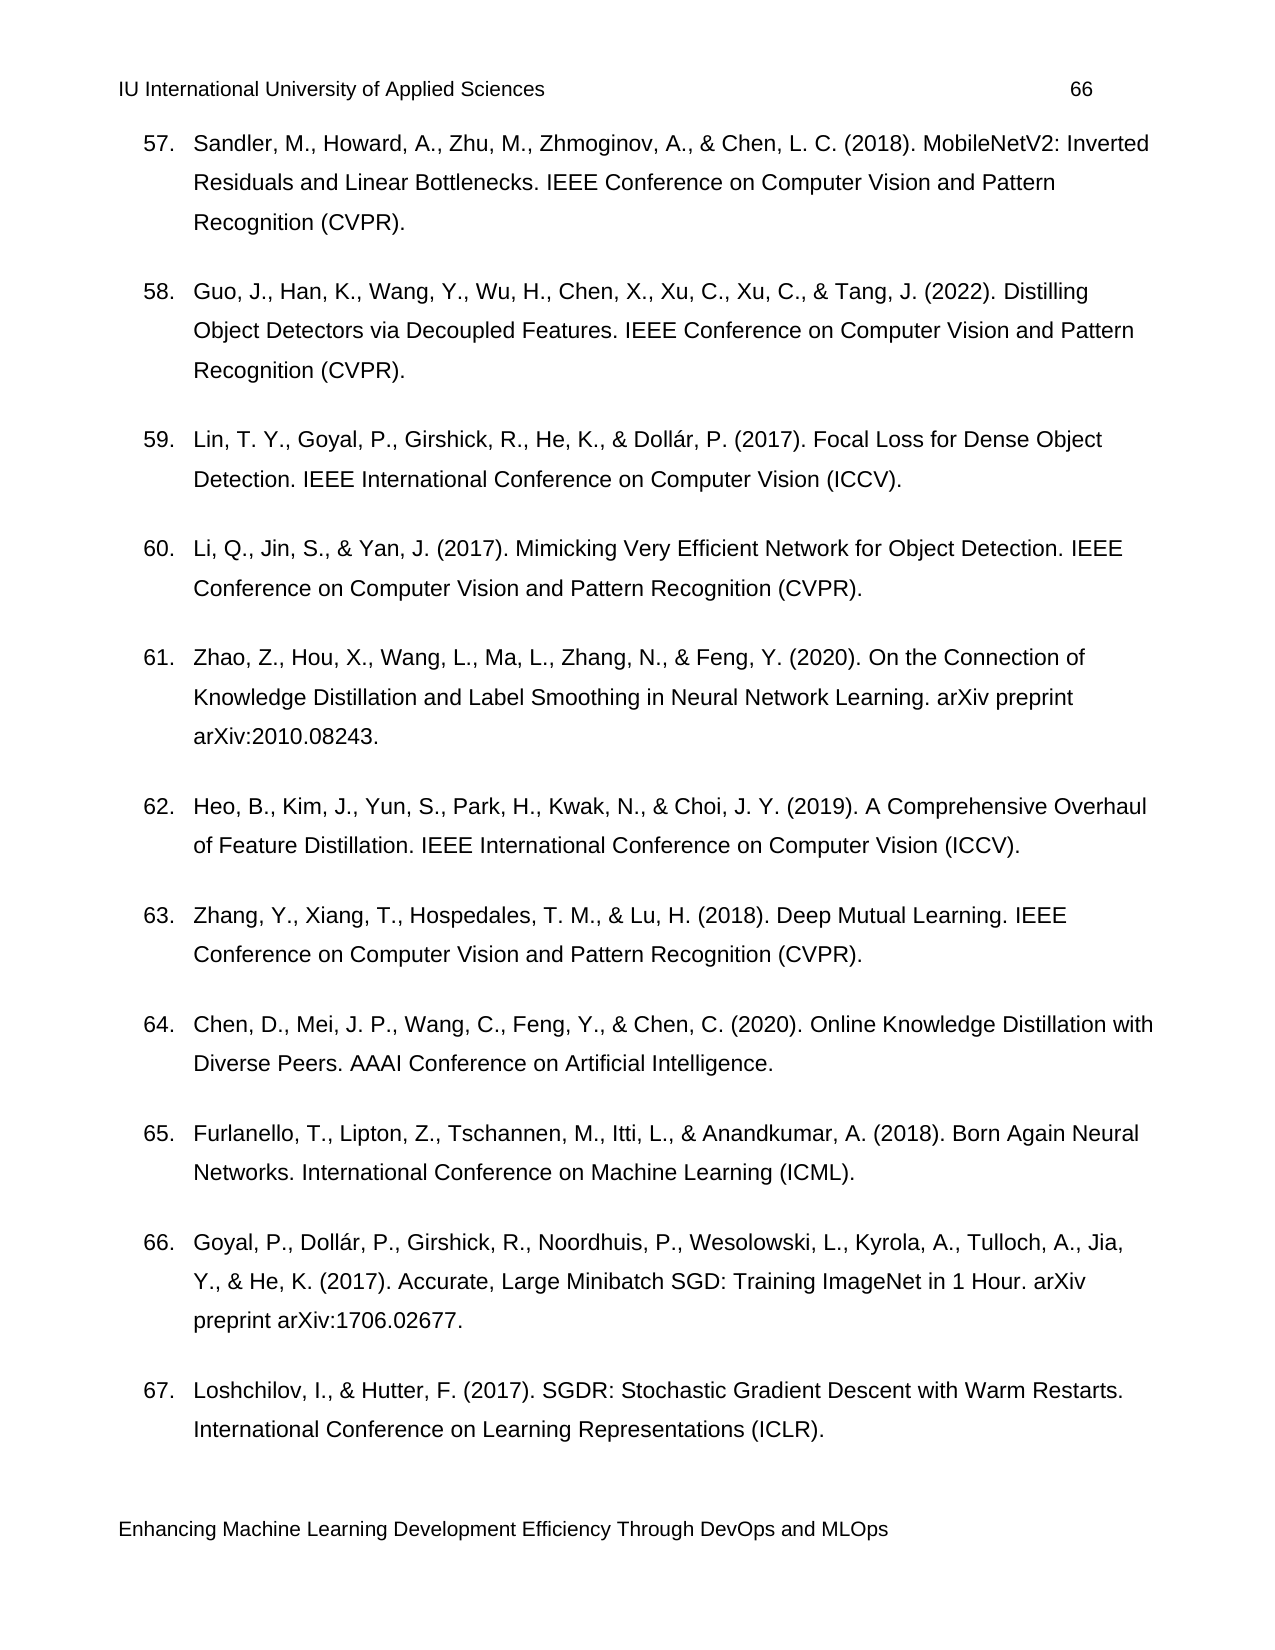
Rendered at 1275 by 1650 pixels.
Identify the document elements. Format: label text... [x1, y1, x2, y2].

list Heo, B., Kim, J., Yun, S., Park, H., Kwak, N., & Choi, J. Y. (2019). A Comprehensive Overhaul of Feature Distillation. IEEE International Conference on Computer Vision (ICCV). [143, 793, 1157, 858]
list Lin, T. Y., Goyal, P., Girshick, R., He, K., & Dollár, P. (2017). Focal Loss for Dense Object Detection. IEEE International Conference on Computer Vision (ICCV). [143, 426, 1157, 492]
list Chen, D., Mei, J. P., Wang, C., Feng, Y., & Chen, C. (2020). Online Knowledge Distillation with Diverse Peers. AAAI Conference on Artificial Intelligence. [143, 1011, 1157, 1076]
list Sandler, M., Howard, A., Zhu, M., Zhmoginov, A., & Chen, L. C. (2018). MobileNetV2: Inverted Residuals and Linear Bottlenecks. IEEE Conference on Computer Vision and Pattern Recognition (CVPR). [143, 129, 1157, 235]
list Zhao, Z., Hou, X., Wang, L., Ma, L., Zhang, N., & Feng, Y. (2020). On the Connection of Knowledge Distillation and Label Smoothing in Neural Network Learning. arXiv preprint arXiv:2010.08243. [143, 644, 1157, 749]
list Li, Q., Jin, S., & Yan, J. (2017). Mimicking Very Efficient Network for Object Detection. IEEE Conference on Computer Vision and Pattern Recognition (CVPR). [143, 535, 1157, 601]
list Zhang, Y., Xiang, T., Hospedales, T. M., & Lu, H. (2018). Deep Mutual Learning. IEEE Conference on Computer Vision and Pattern Recognition (CVPR). [143, 902, 1157, 967]
list Guo, J., Han, K., Wang, Y., Wu, H., Chen, X., Xu, C., Xu, C., & Tang, J. (2022). Distilling Object Detectors via Decoupled Features. IEEE Conference on Computer Vision and Pattern Recognition (CVPR). [143, 278, 1157, 383]
list Furlanello, T., Lipton, Z., Tschannen, M., Itti, L., & Anandkumar, A. (2018). Born Again Neural Networks. International Conference on Machine Learning (ICML). [143, 1119, 1157, 1185]
list Loshchilov, I., & Hutter, F. (2017). SGDR: Stochastic Gradient Descent with Warm Restarts. International Conference on Learning Representations (ICLR). [143, 1377, 1157, 1443]
list Goyal, P., Dollár, P., Girshick, R., Noordhuis, P., Wesolowski, L., Kyrola, A., Tulloch, A., Jia, Y., & He, K. (2017). Accurate, Large Minibatch SGD: Training ImageNet in 1 Hour. arXiv preprint arXiv:1706.02677. [143, 1228, 1157, 1334]
